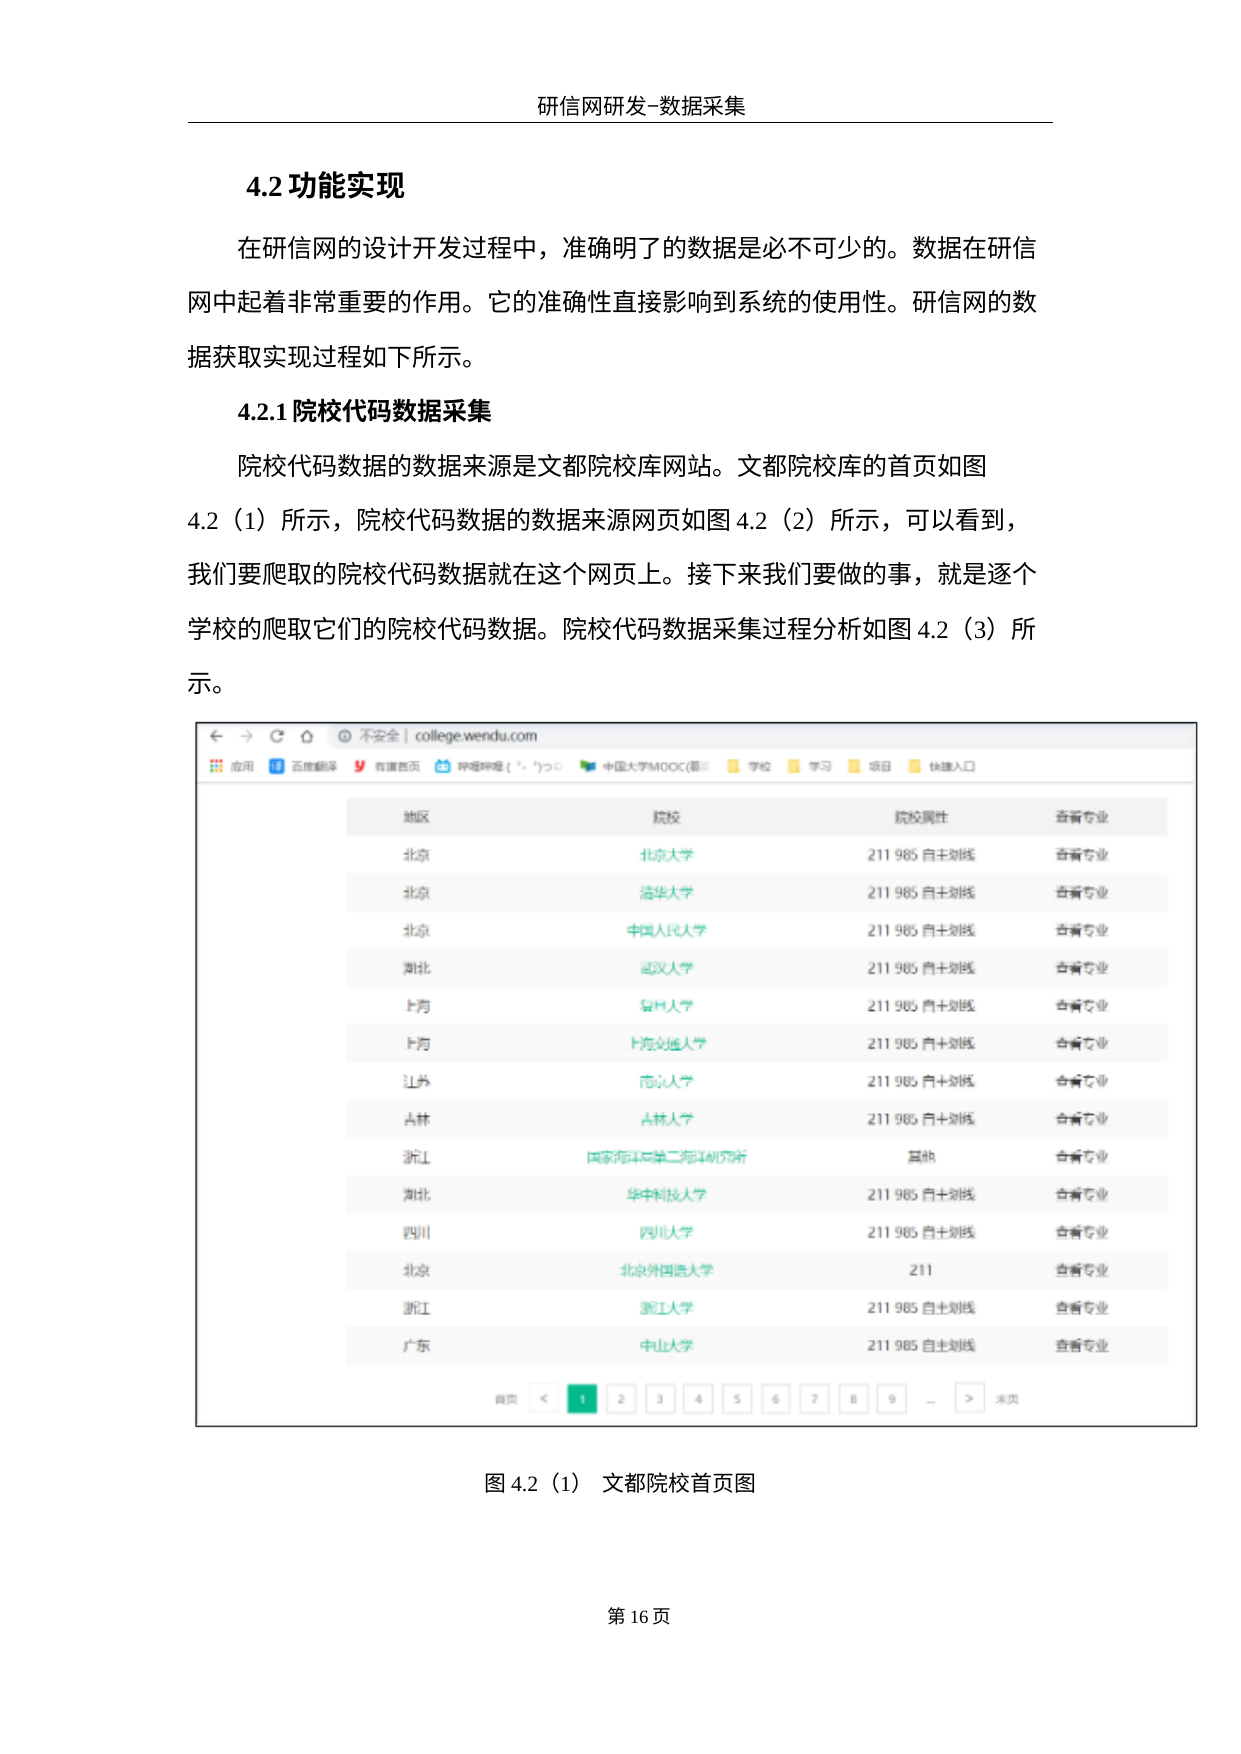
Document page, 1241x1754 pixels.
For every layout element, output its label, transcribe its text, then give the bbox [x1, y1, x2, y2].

subtitle 4.2功能实现 [187, 163, 1053, 205]
subtitle 4.2.1院校代码数据采集 [187, 392, 1053, 428]
text 院校代码数据的数据来源是文都院校库网站。文都院校库的首页如图4.2（1）所示，院校代码数据的数据来源网页如图4.2（2）所示，可以看到，我们要爬取的院校代码数据就在这个网页上。接下来我们要做的事，就是逐个学校的爬取它们的院校代码数据。院校代码数据采集过程分析如图4.2（3）所示。 [187, 446, 1053, 700]
text 在研信网的设计开发过程中，准确明了的数据是必不可少的。数据在研信网中起着非常重要的作用。它的准确性直接影响到系统的使用性。研信网的数据获取实现过程如下所示。 [187, 228, 1053, 373]
text 图4.2（1） 文都院校首页图 [187, 718, 1053, 1498]
